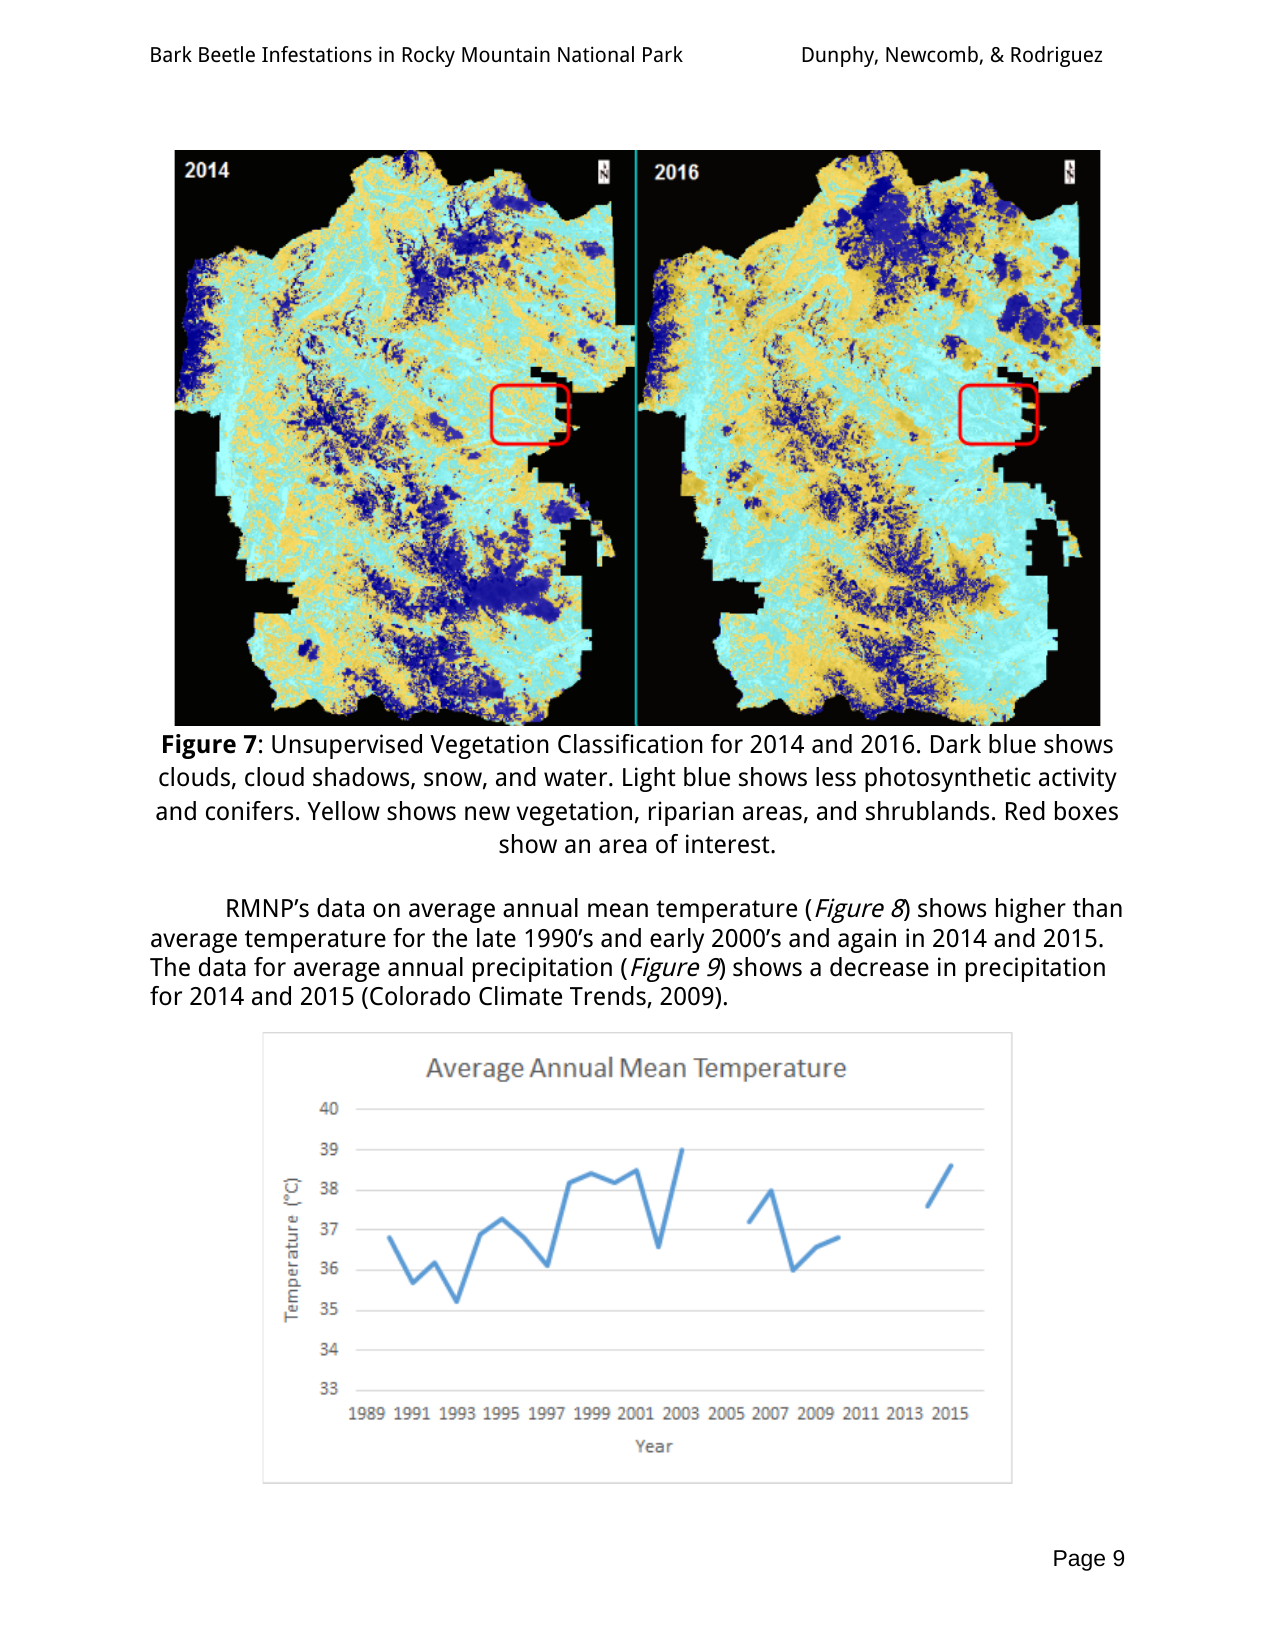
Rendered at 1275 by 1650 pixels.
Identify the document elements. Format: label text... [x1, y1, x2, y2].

text RMNP’s data on average annual mean temperature (Figure 8) shows higher than average temperature for the late 1990’s and early 2000’s and again in 2014 and 2015. The data for average annual precipitation (Figure 9) shows a decrease in precipitation for 2014 and 2015 (Colorado Climate Trends, 2009). [150, 894, 1125, 1012]
picture [174, 150, 1101, 726]
text Figure 7: Unsupervised Vegetation Classification for 2014 and 2016. Dark blue shows clouds, cloud shadows, snow, and water. Light blue shows less photosynthetic activity and conifers. Yellow shows new vegetation, riparian areas, and shrublands. Red boxes show an area of interest. [150, 730, 1125, 860]
picture [262, 1032, 1013, 1484]
